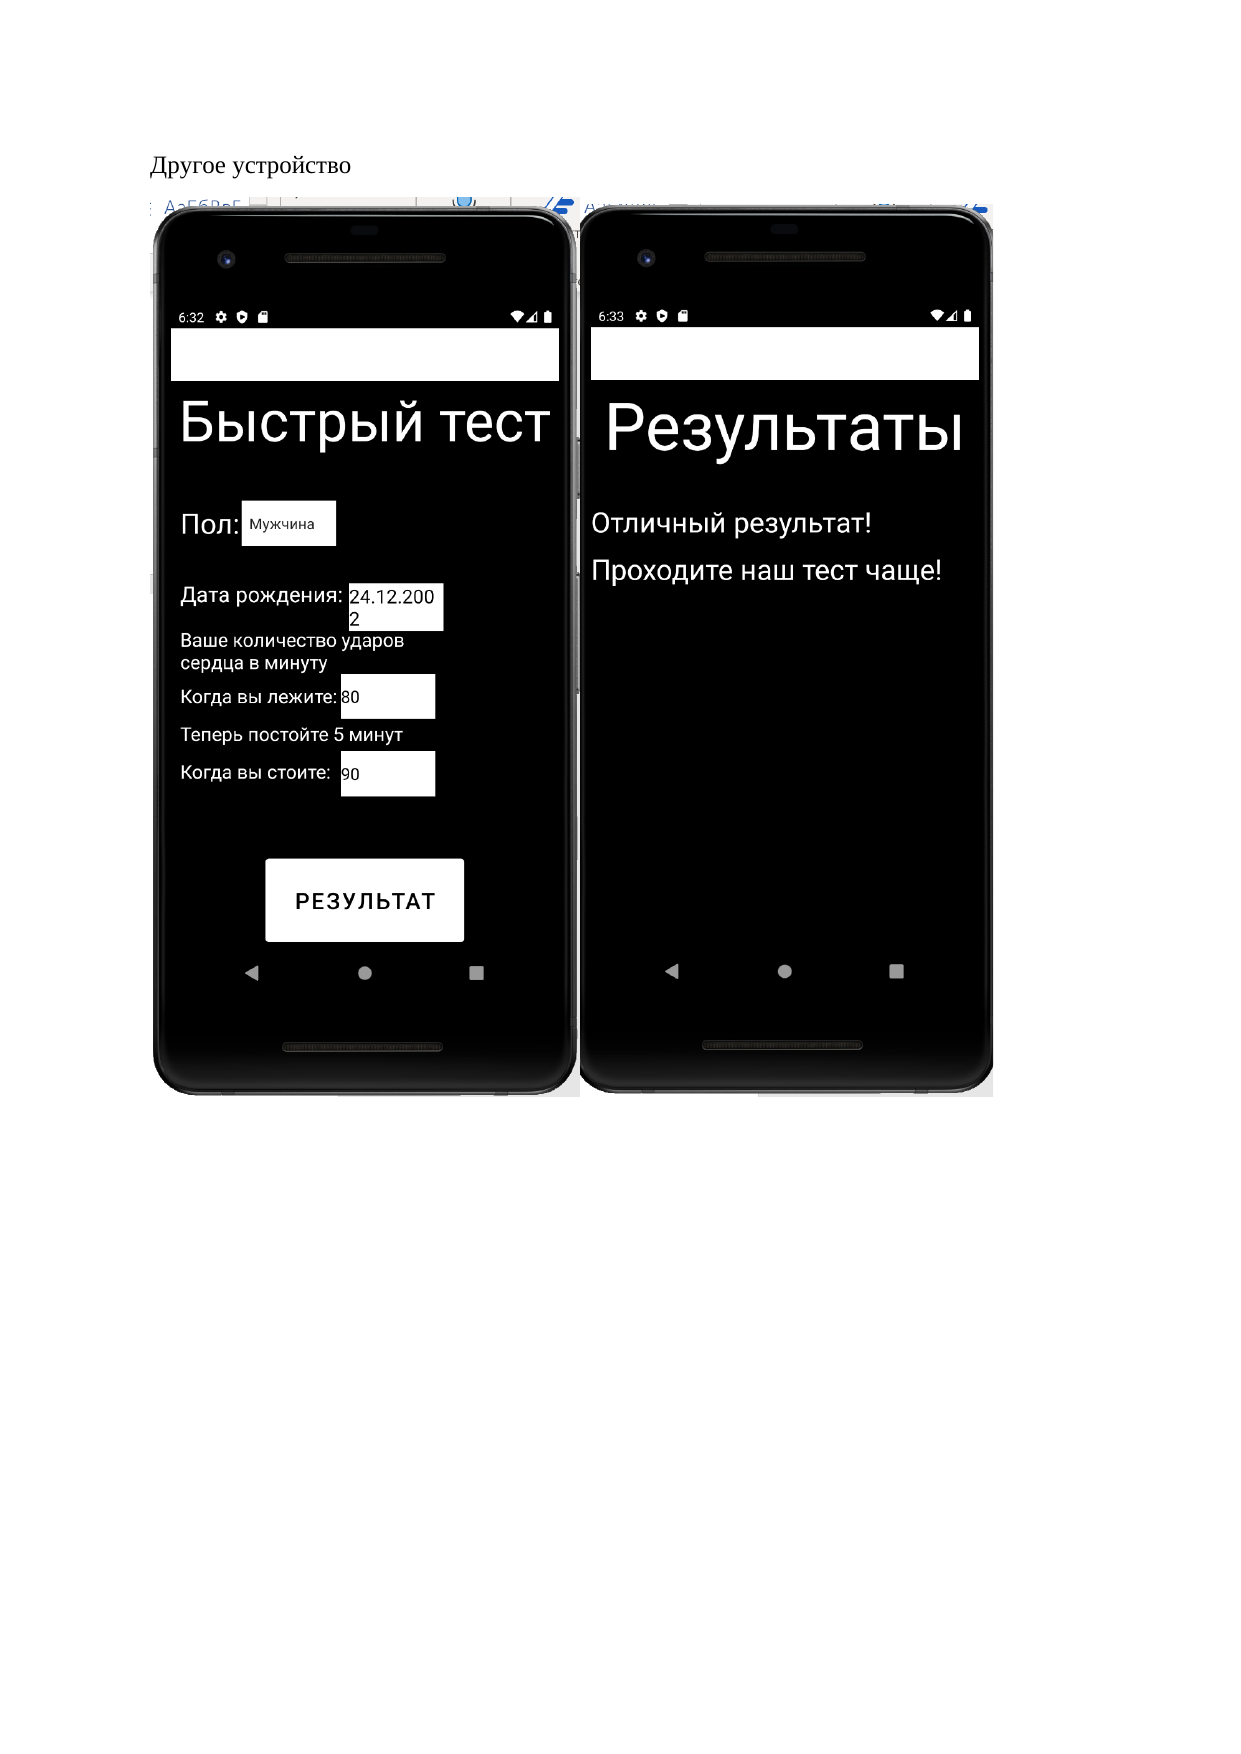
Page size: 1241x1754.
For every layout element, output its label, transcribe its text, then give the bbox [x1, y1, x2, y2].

text Другое устройство [150, 150, 1090, 179]
picture [150, 197, 994, 1097]
